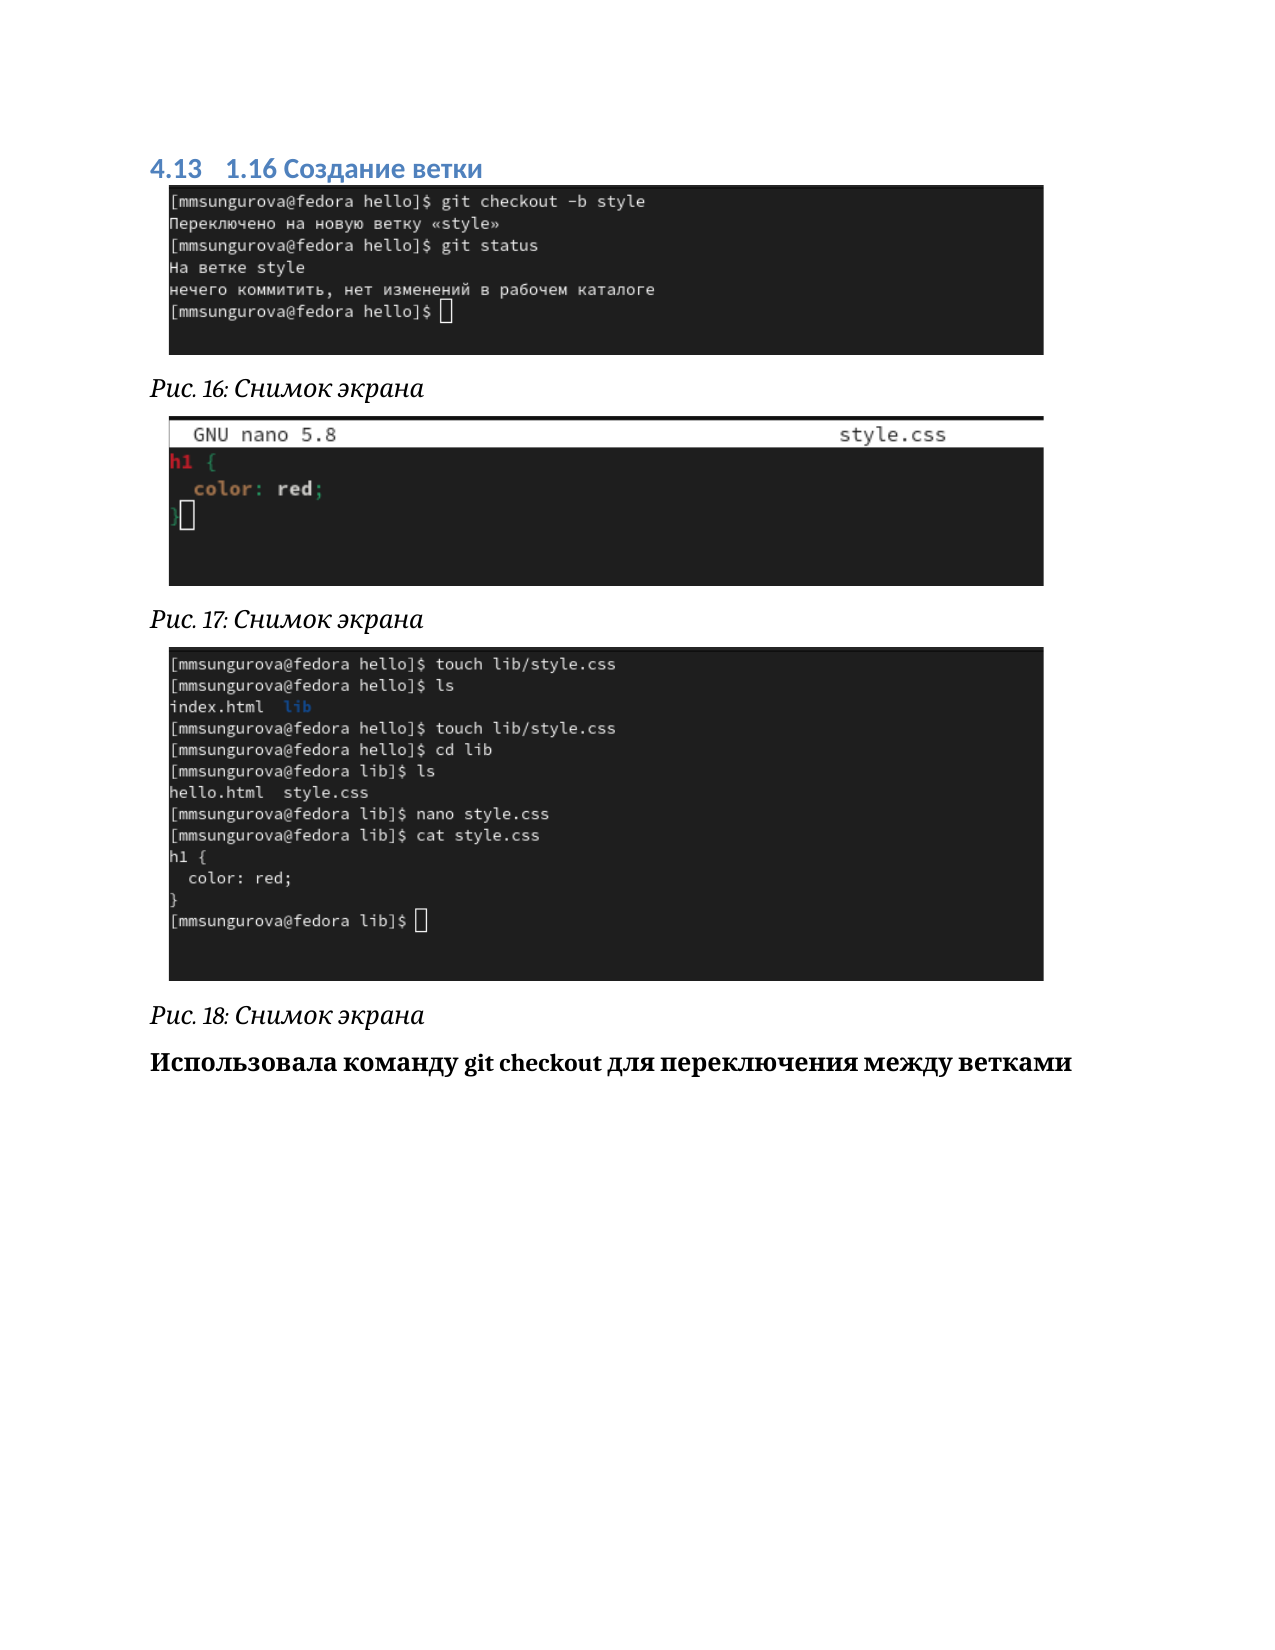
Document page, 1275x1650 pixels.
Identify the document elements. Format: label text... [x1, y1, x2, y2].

text Рис. 18: Снимок экрана [150, 1002, 1125, 1030]
text Рис. 16: Снимок экрана [150, 375, 1125, 404]
picture [168, 185, 1044, 355]
text Рис. 17: Снимок экрана [150, 606, 1125, 635]
text Использовала команду git checkout для переключения между ветками [150, 1049, 1125, 1078]
picture [168, 647, 1044, 981]
subtitle 4.13 1.16 Создание ветки [150, 150, 1125, 186]
picture [168, 416, 1044, 586]
